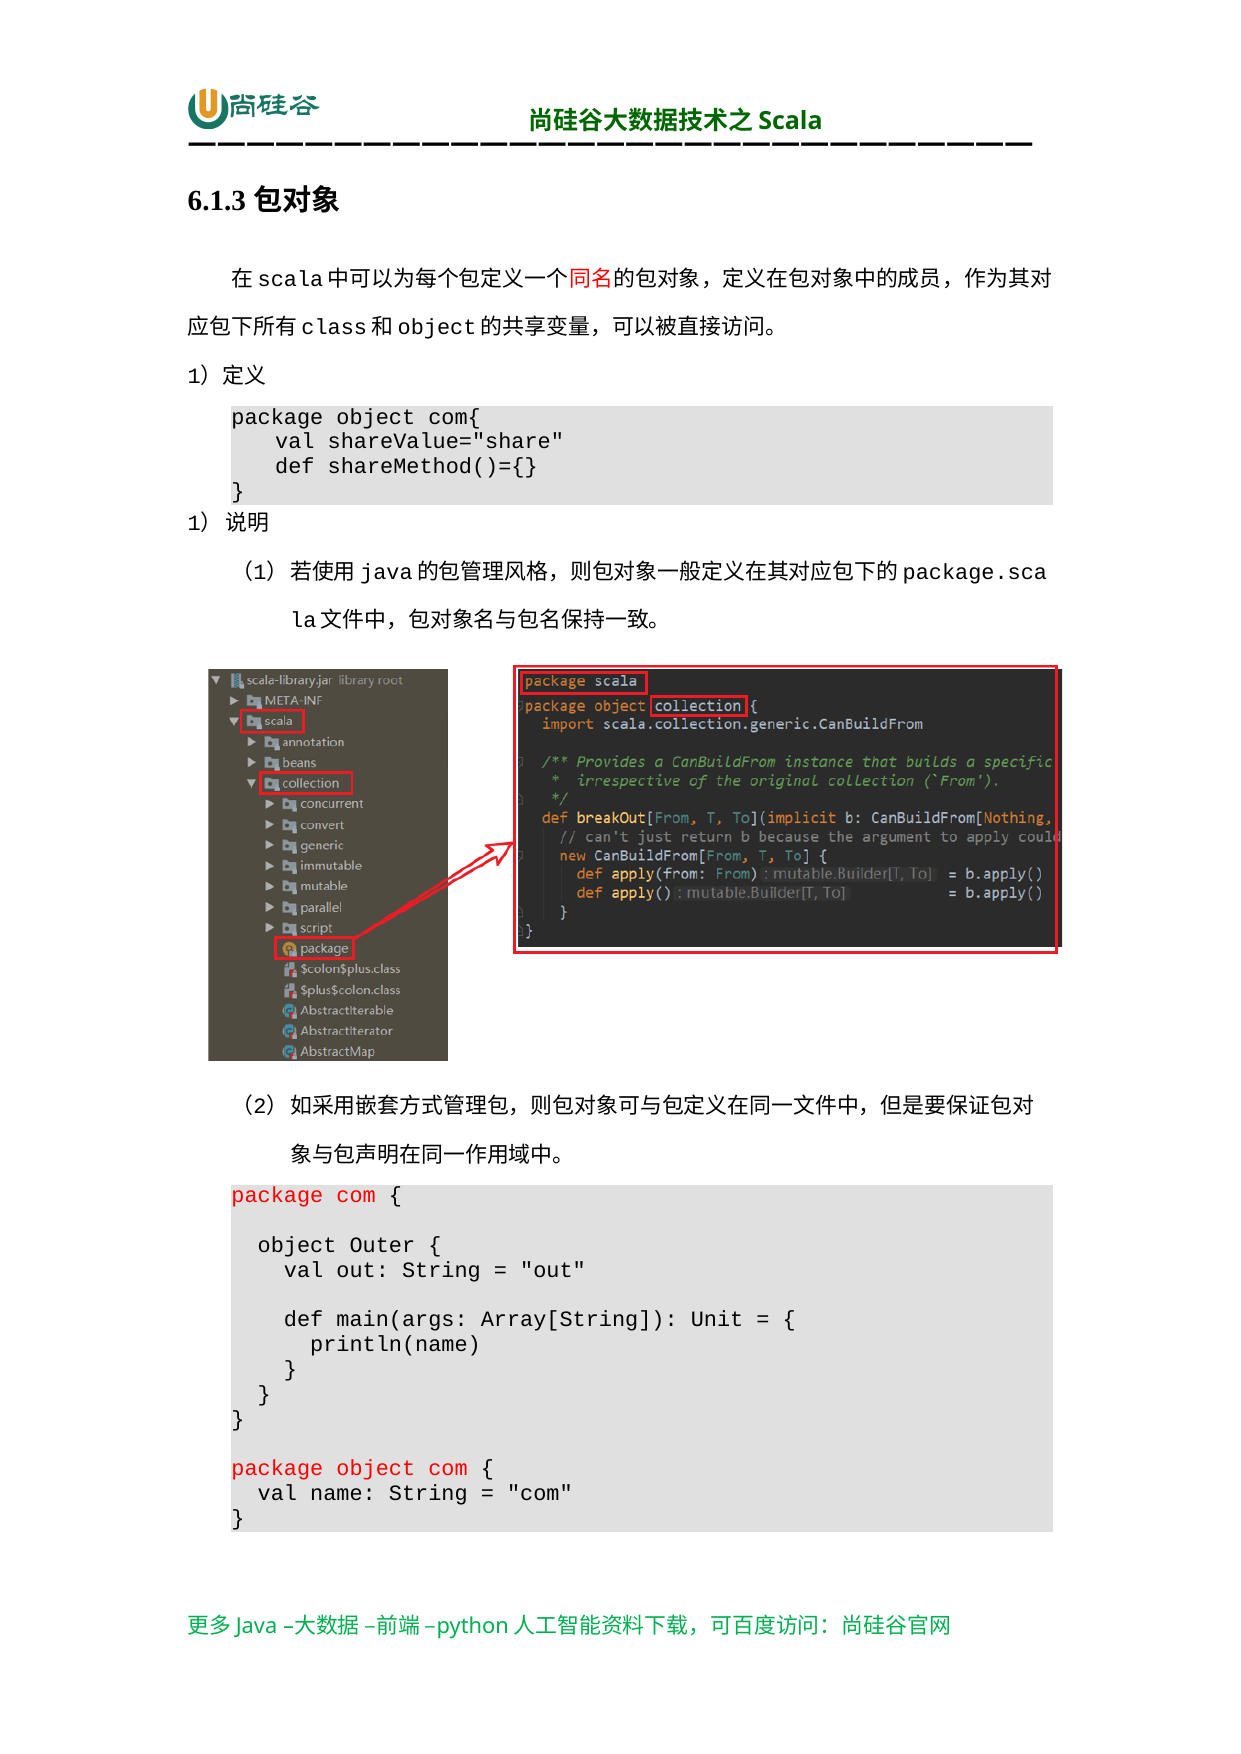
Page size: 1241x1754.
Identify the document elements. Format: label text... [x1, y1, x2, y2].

picture [208, 663, 1063, 1061]
text def main(args: Array[String]): Unit = { [231, 1309, 1053, 1333]
text 1）定义 [187, 357, 1053, 390]
text } [231, 1383, 1053, 1408]
text package object com { [231, 1457, 1053, 1482]
text } [231, 1507, 1053, 1532]
text 在scala中可以为每个包定义一个同名的包对象，定义在包对象中的成员，作为其对应包下所有class和object的共享变量，可以被直接访问。 [187, 260, 1053, 342]
text } [231, 1408, 1053, 1433]
picture [187, 88, 321, 130]
text println(name) [231, 1333, 1053, 1358]
list 若使用java的包管理风格，则包对象一般定义在其对应包下的package.scala文件中，包对象名与包名保持一致。 [231, 553, 1053, 635]
text val shareValue="share" [231, 431, 1053, 456]
text val out: String = "out" [231, 1259, 1053, 1284]
subtitle 6.1.3 包对象 [187, 165, 1053, 230]
text def shareMethod()={} [231, 456, 1053, 480]
text val name: String = "com" [231, 1482, 1053, 1507]
text package object com{ [231, 406, 1053, 431]
text } [231, 480, 1053, 505]
text package com { [231, 1185, 1053, 1209]
list 如采用嵌套方式管理包，则包对象可与包定义在同一文件中，但是要保证包对象与包声明在同一作用域中。 [231, 1088, 1053, 1169]
list 说明 [187, 505, 1053, 538]
text } [231, 1358, 1053, 1383]
text object Outer { [231, 1234, 1053, 1259]
